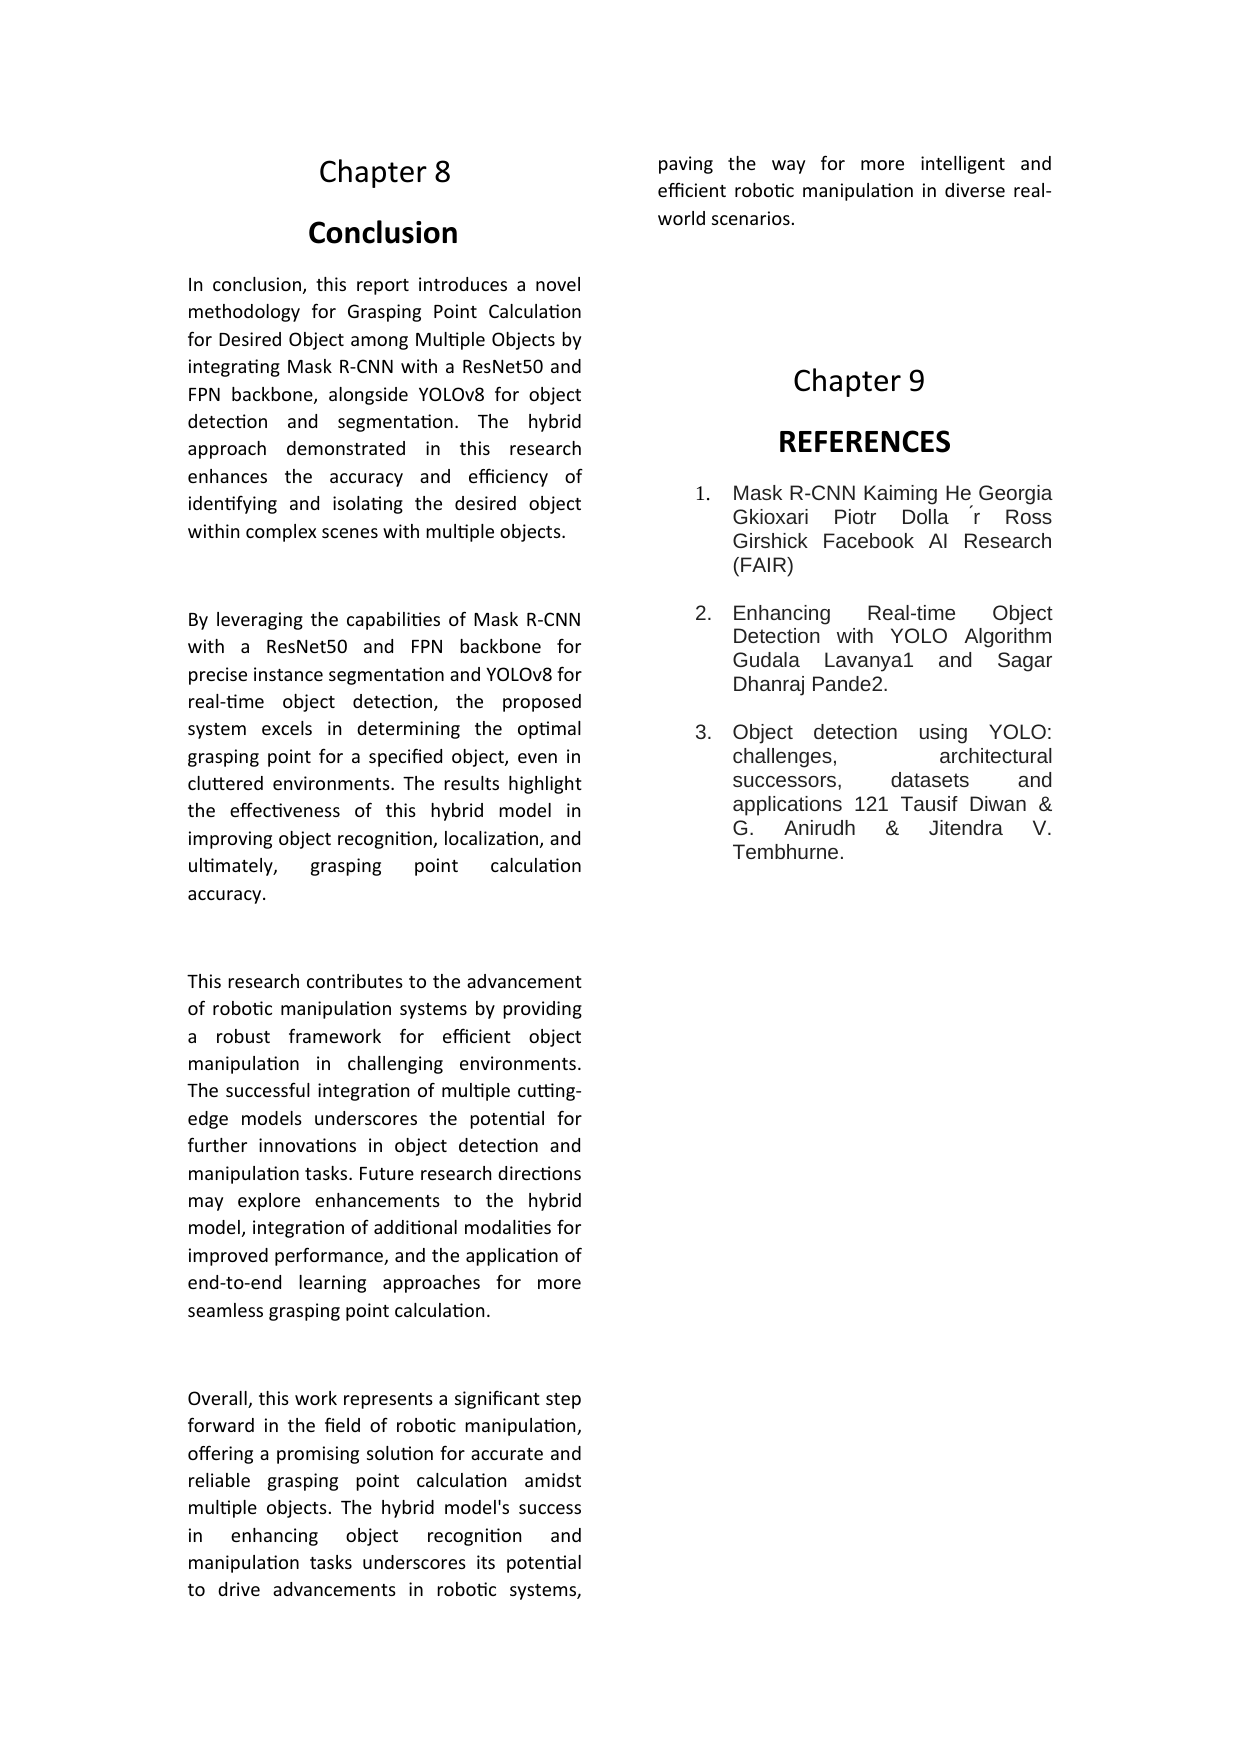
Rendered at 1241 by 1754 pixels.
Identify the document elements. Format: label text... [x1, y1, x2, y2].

text Overall, this work represents a significant step forward in the field of robotic manipulation, offering a promising solution for accurate and reliable grasping point calculation amidst multiple objects. The hybrid model's success in enhancing object recognition and manipulation tasks underscores its potential to drive advancements in robotic systems, paving the way for more intelligent and efficient robotic manipulation in diverse real-world scenarios. [657, 150, 1053, 230]
list Mask R-CNN Kaiming He Georgia Gkioxari Piotr Dolla ́r Ross Girshick Facebook AI Research (FAIR) [695, 480, 1053, 576]
text Chapter 8 [187, 150, 582, 191]
text This research contributes to the advancement of robotic manipulation systems by providing a robust framework for efficient object manipulation in challenging environments. The successful integration of multiple cutting-edge models underscores the potential for further innovations in object detection and manipulation tasks. Future research directions may explore enhancements to the hybrid model, integration of additional modalities for improved performance, and the application of end-to-end learning approaches for more seamless grasping point calculation. [187, 968, 582, 1322]
text Chapter 9 [657, 359, 1053, 400]
text Overall, this work represents a significant step forward in the field of robotic manipulation, offering a promising solution for accurate and reliable grasping point calculation amidst multiple objects. The hybrid model's success in enhancing object recognition and manipulation tasks underscores its potential to drive advancements in robotic systems, paving the way for more intelligent and efficient robotic manipulation in diverse real-world scenarios. [187, 1385, 582, 1602]
text By leveraging the capabilities of Mask R-CNN with a ResNet50 and FPN backbone for precise instance segmentation and YOLOv8 for real-time object detection, the proposed system excels in determining the optimal grasping point for a specified object, even in cluttered environments. The results highlight the effectiveness of this hybrid model in improving object recognition, localization, and ultimately, grasping point calculation accuracy. [187, 606, 582, 905]
list Enhancing Real-time Object Detection with YOLO Algorithm Gudala Lavanya1 and Sagar Dhanraj Pande2. [695, 600, 1053, 696]
text REFERENCES [657, 420, 1053, 460]
list Object detection using YOLO: challenges, architectural successors, datasets and applications 121 Tausif Diwan & G. Anirudh & Jitendra V. Tembhurne. [695, 720, 1053, 864]
text In conclusion, this report introduces a novel methodology for Grasping Point Calculation for Desired Object among Multiple Objects by integrating Mask R-CNN with a ResNet50 and FPN backbone, alongside YOLOv8 for object detection and segmentation. The hybrid approach demonstrated in this research enhances the accuracy and efficiency of identifying and isolating the desired object within complex scenes with multiple objects. [187, 271, 582, 543]
text Conclusion [187, 211, 582, 251]
